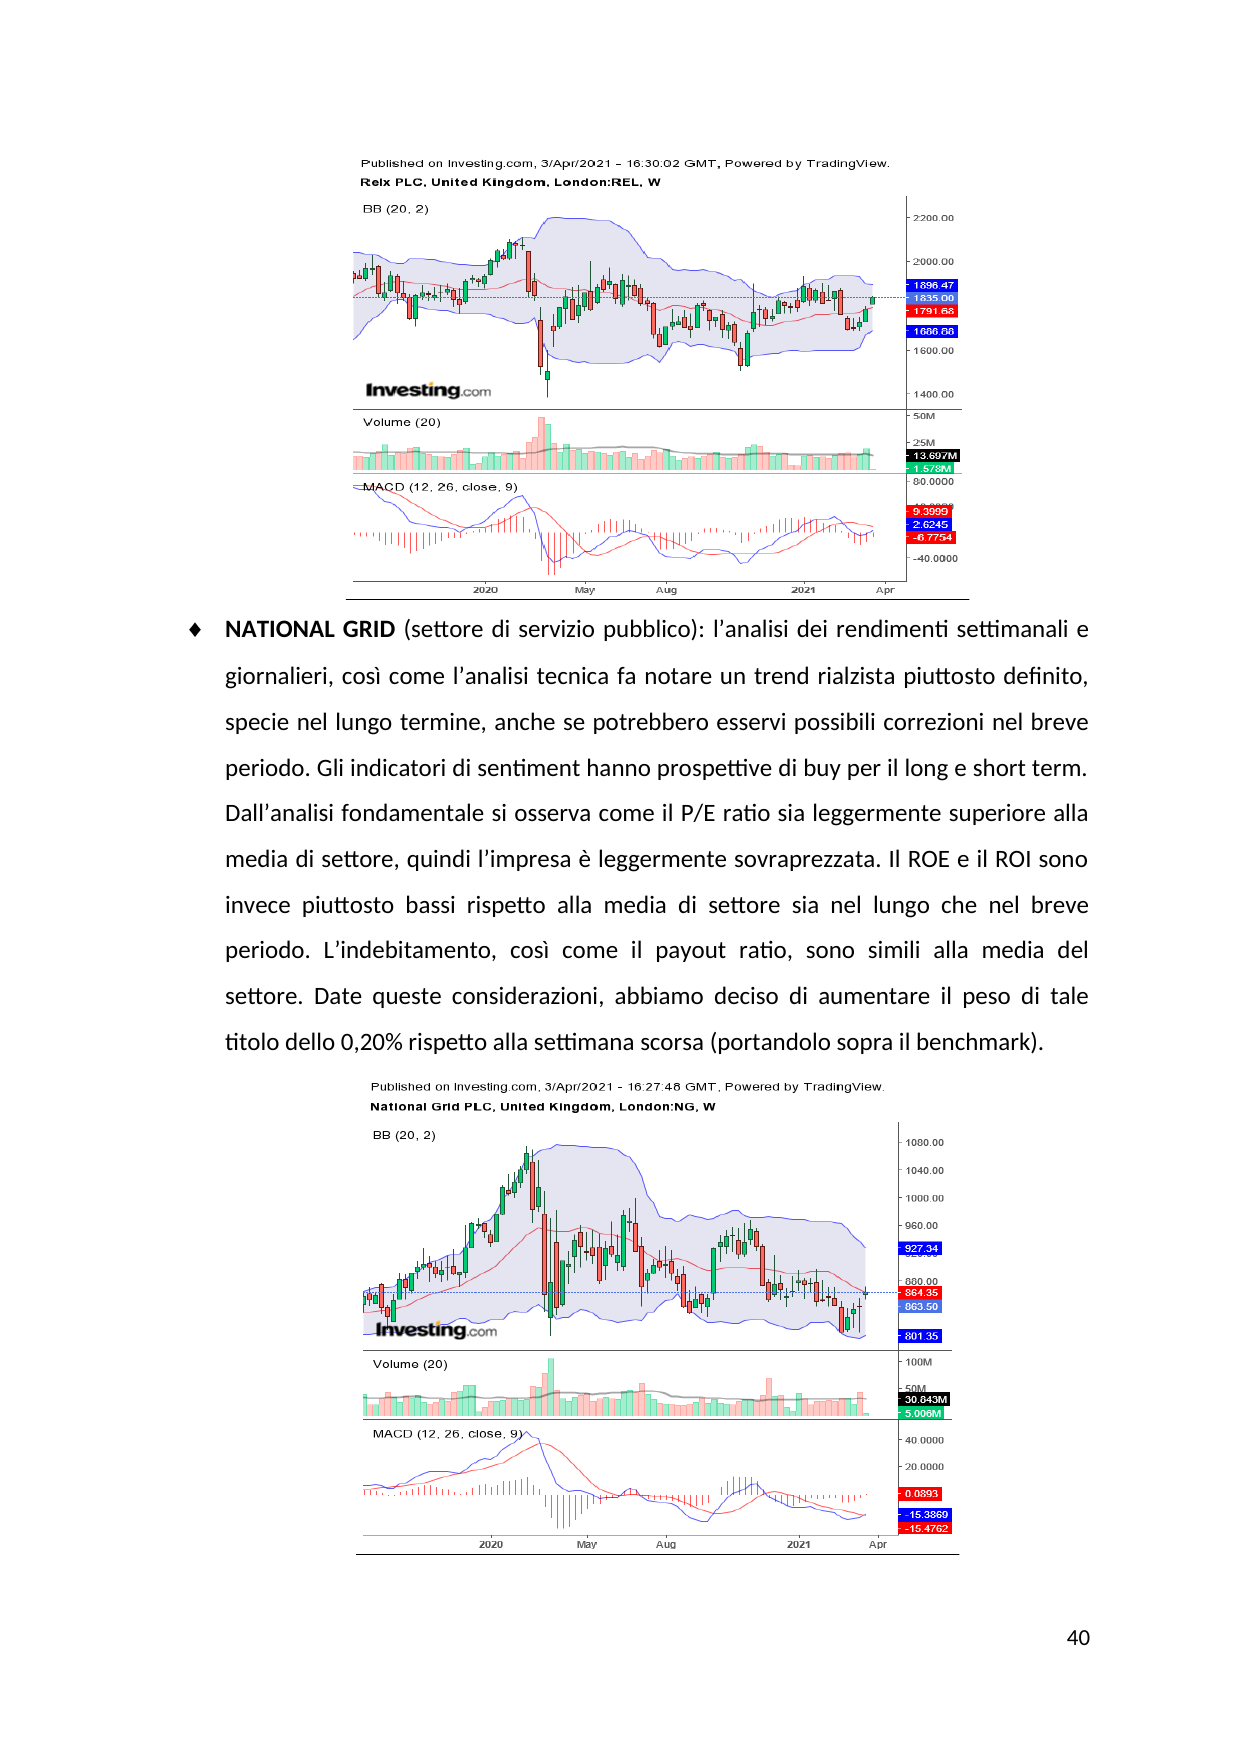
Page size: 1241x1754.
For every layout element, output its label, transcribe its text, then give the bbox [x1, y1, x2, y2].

picture [345, 150, 970, 600]
picture [356, 1071, 960, 1555]
list NATIONAL GRID (settore di servizio pubblico): l’analisi dei rendimenti settimanali e giornalieri, così come l’analisi tecnica fa notare un trend rialzista piuttosto definito, specie nel lungo termine, anche se potrebbero esservi possibili correzioni nel breve periodo. Gli indicatori di sentiment hanno prospettive di buy per il long e short term. Dall’analisi fondamentale si osserva come il P/E ratio sia leggermente superiore alla media di settore, quindi l’impresa è leggermente sovraprezzata. Il ROE e il ROI sono invece piuttosto bassi rispetto alla media di settore sia nel lungo che nel breve periodo. L’indebitamento, così come il payout ratio, sono simili alla media del settore. Date queste considerazioni, abbiamo deciso di aumentare il peso di tale titolo dello 0,20% rispetto alla settimana scorsa (portandolo sopra il benchmark). [187, 613, 1090, 1057]
